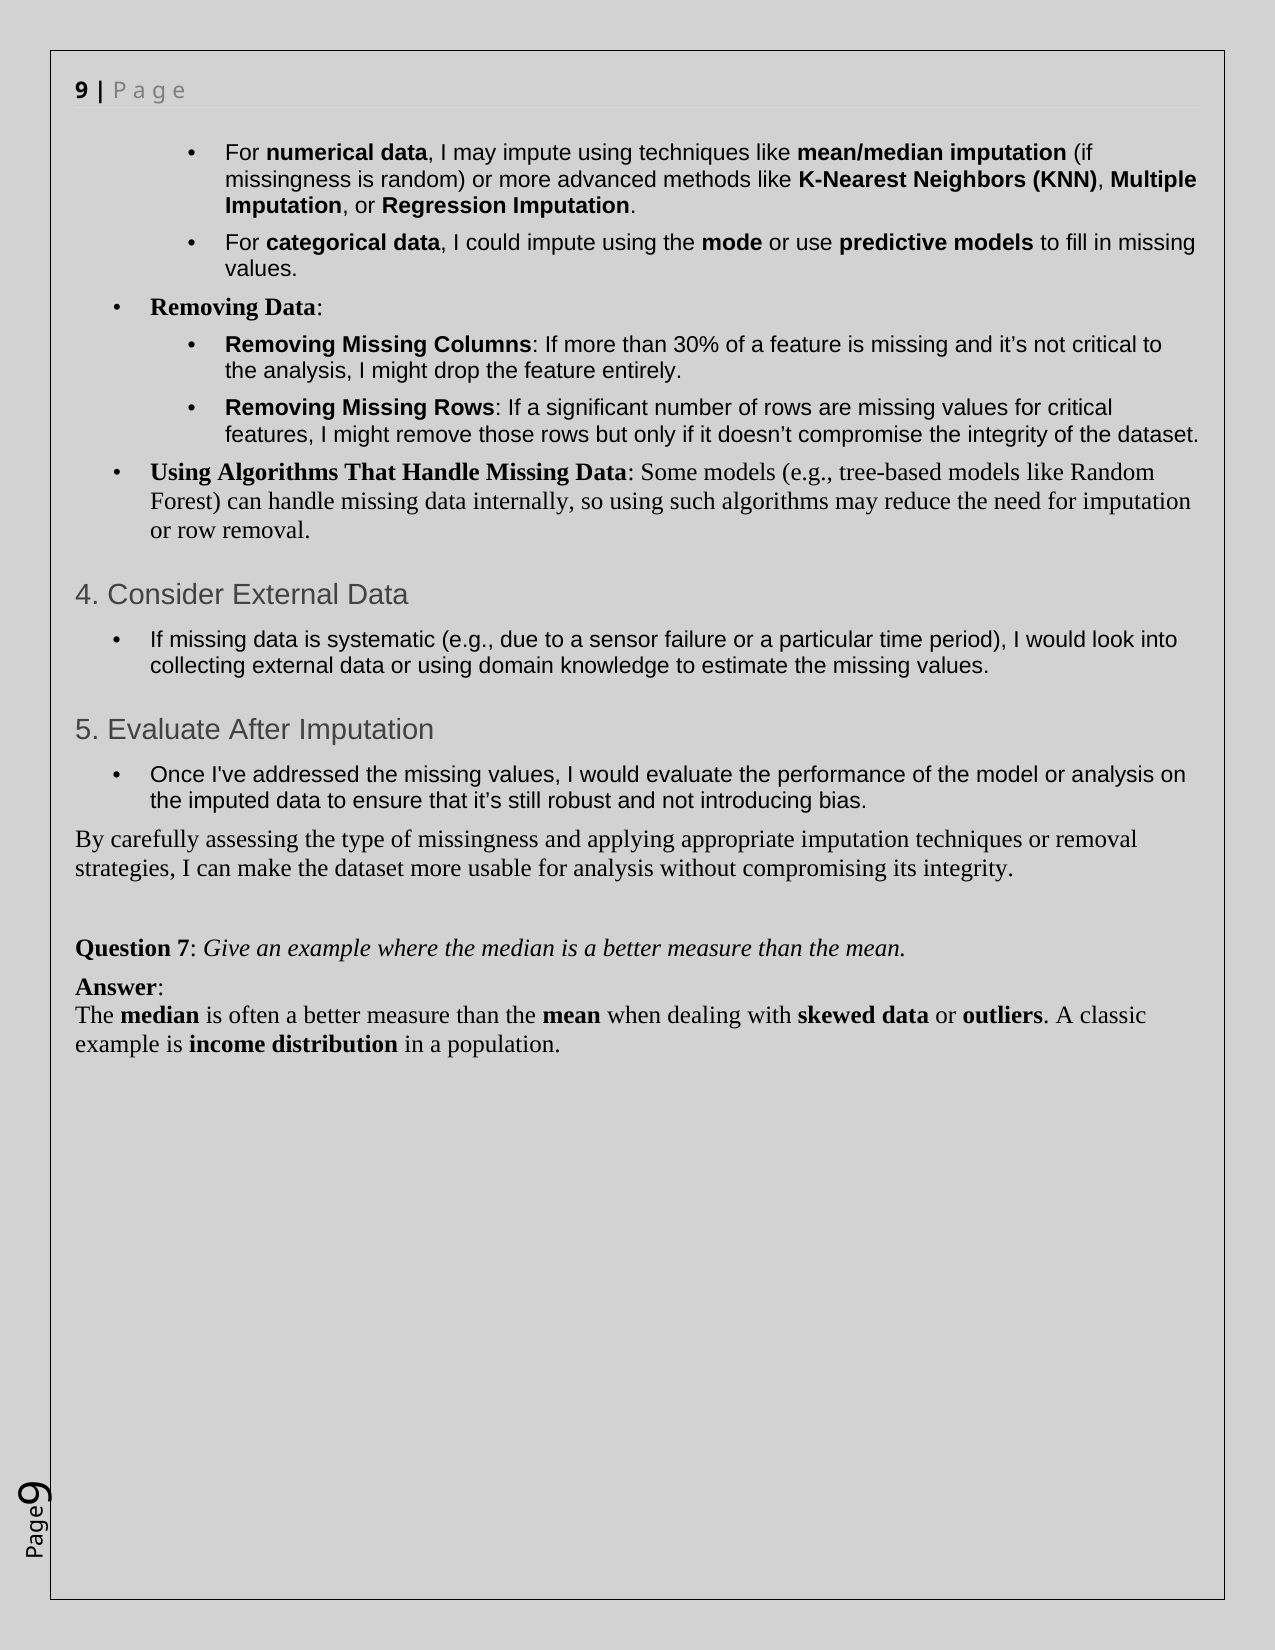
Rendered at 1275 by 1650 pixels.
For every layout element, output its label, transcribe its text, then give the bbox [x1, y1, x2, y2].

list For categorical data, I could impute using the mode or use predictive models to fill in missing values. [187, 229, 1200, 282]
text Question 7: Give an example where the median is a better measure than the mean. [75, 933, 1200, 961]
list If missing data is systematic (e.g., due to a sensor failure or a particular time period), I would look into collecting external data or using domain knowledge to estimate the missing values. [112, 626, 1200, 679]
text Answer: The median is often a better measure than the mean when dealing with skewed data or outliers. A classic example is income distribution in a population. [75, 972, 1200, 1058]
text 5. Evaluate After Imputation [75, 712, 1200, 746]
list Removing Missing Columns: If more than 30% of a feature is missing and it’s not critical to the analysis, I might drop the feature entirely. [187, 331, 1200, 384]
text 4. Consider External Data [75, 577, 1200, 611]
text By carefully assessing the type of missingness and applying appropriate imputation techniques or removal strategies, I can make the dataset more usable for analysis without compromising its integrity. [75, 824, 1200, 882]
list Removing Missing Rows: If a significant number of rows are missing values for critical features, I might remove those rows but only if it doesn’t compromise the integrity of the dataset. [187, 394, 1200, 447]
list Removing Data: [112, 292, 1200, 321]
list For numerical data, I may impute using techniques like mean/median imputation (if missingness is random) or more advanced methods like K-Nearest Neighbors (KNN), Multiple Imputation, or Regression Imputation. [187, 139, 1200, 218]
list Once I've addressed the missing values, I would evaluate the performance of the model or analysis on the imputed data to ensure that it’s still robust and not introducing bias. [112, 761, 1200, 814]
list Using Algorithms That Handle Missing Data: Some models (e.g., tree-based models like Random Forest) can handle missing data internally, so using such algorithms may reduce the need for imputation or row removal. [112, 457, 1200, 544]
